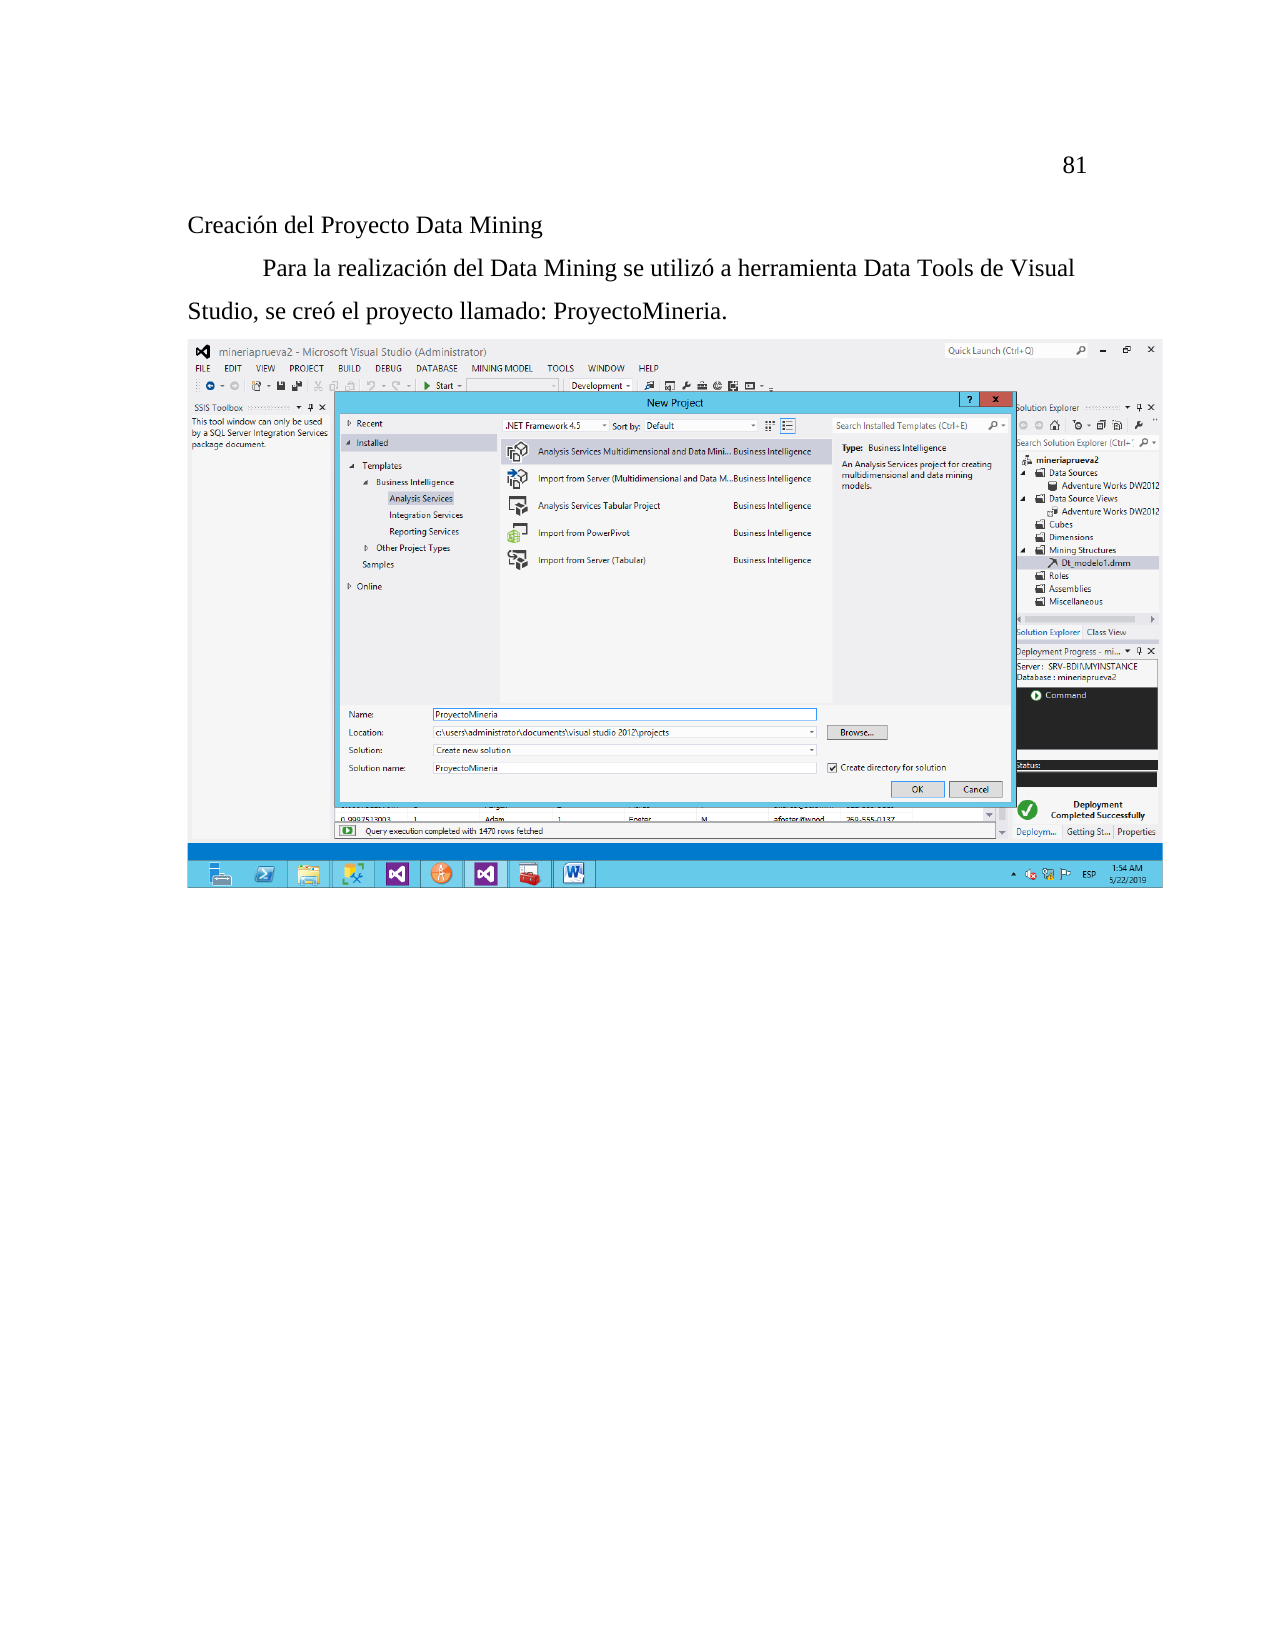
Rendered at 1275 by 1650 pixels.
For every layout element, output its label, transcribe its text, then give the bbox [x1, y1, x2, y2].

picture [187, 339, 1163, 888]
subtitle Creación del Proyecto Data Mining [187, 210, 1087, 239]
text Para la realización del Data Mining se utilizó a herramienta Data Tools de Visual Studio, se creó el proyecto llamado: ProyectoMineria. [187, 253, 1087, 325]
